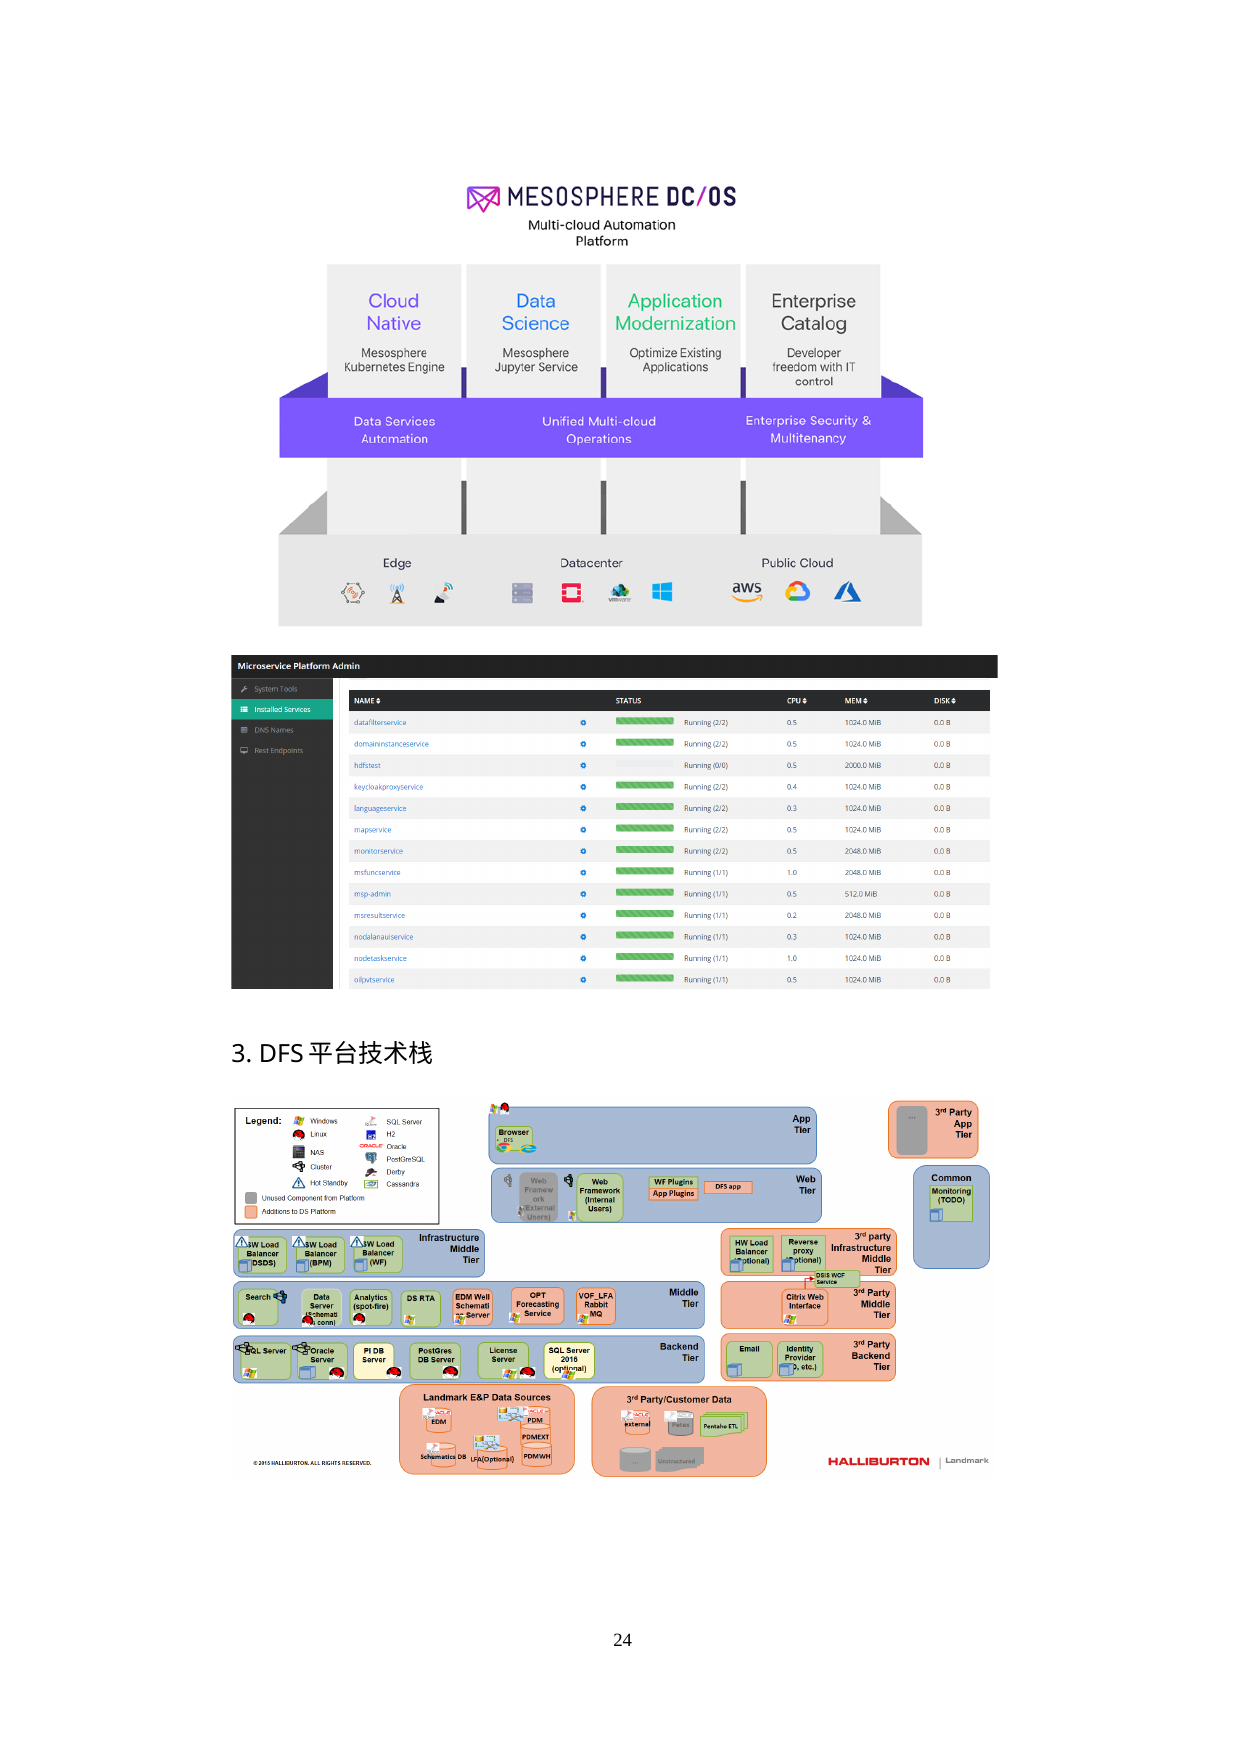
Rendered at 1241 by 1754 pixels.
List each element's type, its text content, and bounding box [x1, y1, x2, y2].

picture [231, 655, 998, 989]
picture [231, 1093, 995, 1479]
text 3. DFS平台技术栈 [187, 1019, 1053, 1084]
picture [231, 162, 969, 644]
